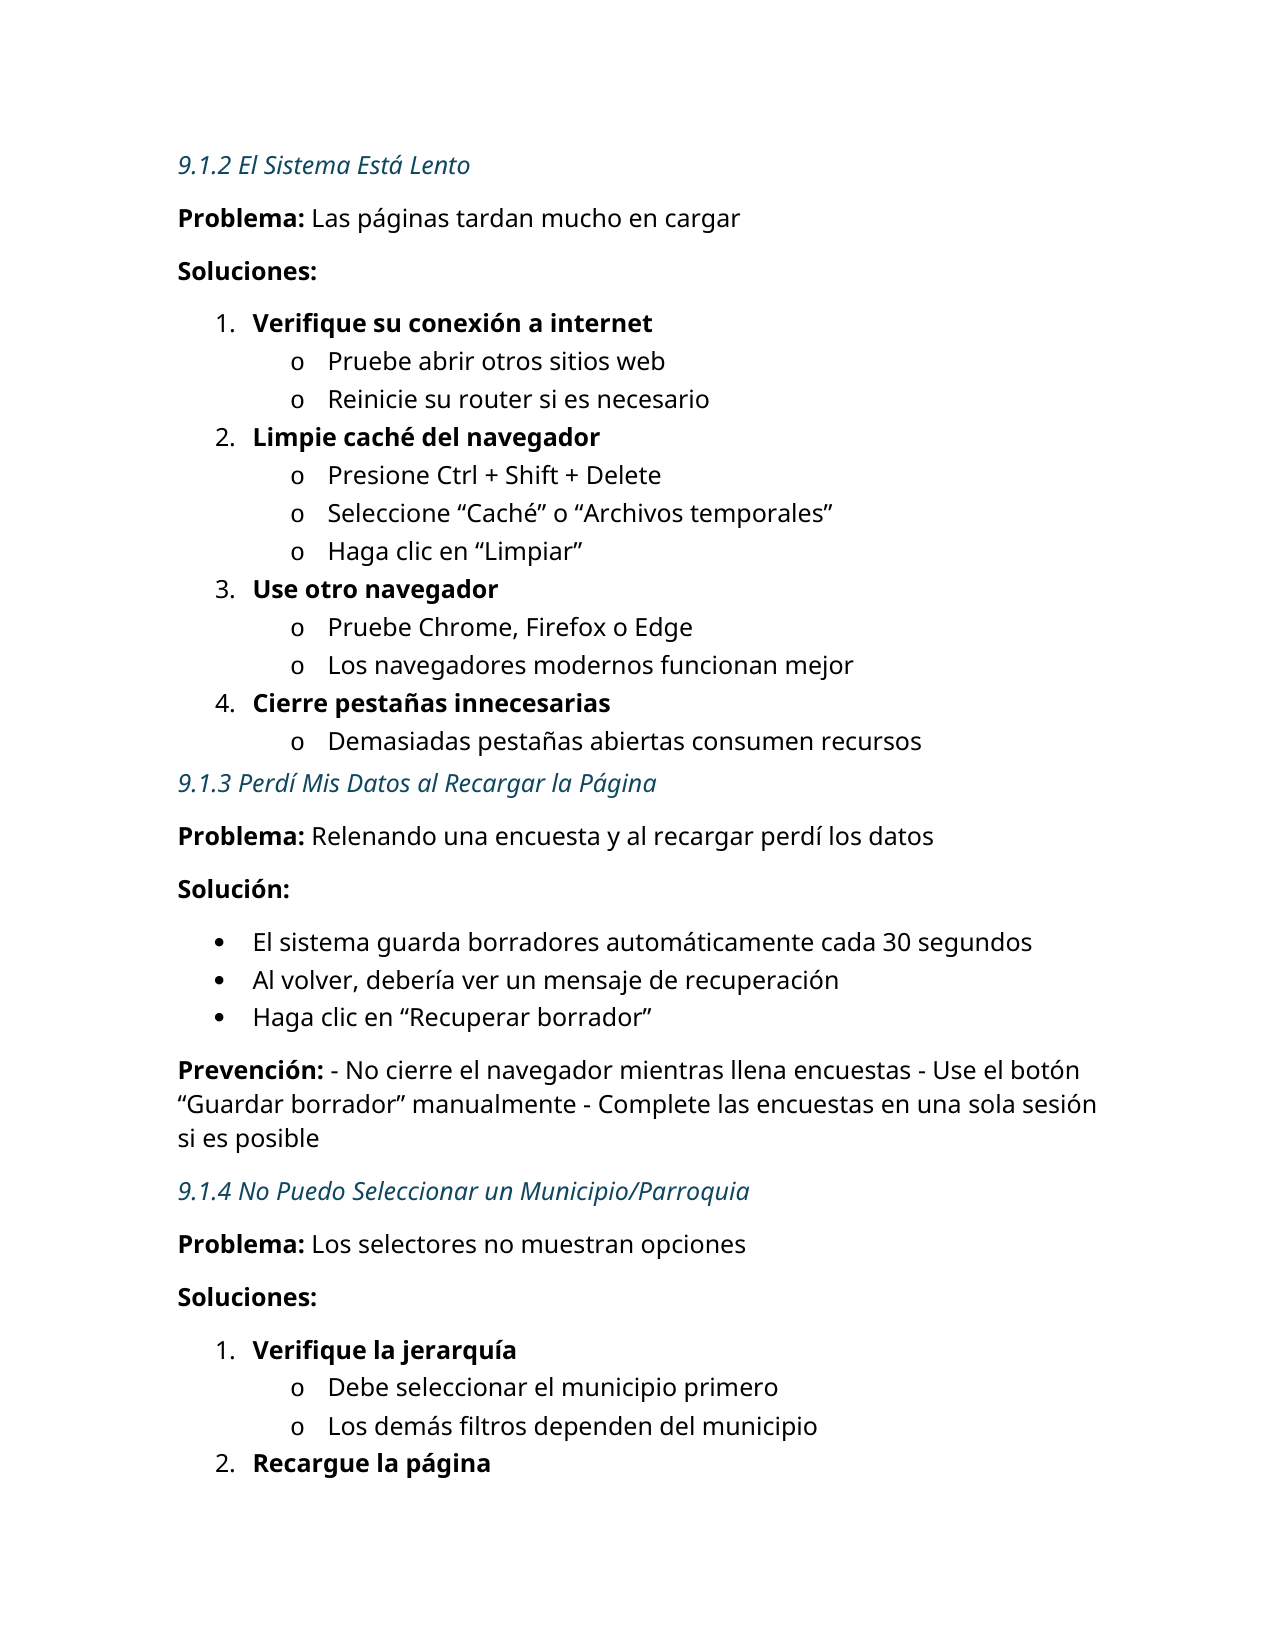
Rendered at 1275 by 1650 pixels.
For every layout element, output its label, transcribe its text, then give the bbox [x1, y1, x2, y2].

list Recargue la página [215, 1446, 1098, 1480]
list Pruebe Chrome, Firefox o Edge [290, 609, 1098, 644]
list Verifique la jerarquía [215, 1332, 1098, 1366]
list Haga clic en “Limpiar” [290, 534, 1098, 568]
list Verifique su conexión a internet [215, 306, 1098, 340]
text Problema: Las páginas tardan mucho en cargar [177, 200, 1098, 234]
subtitle 9.1.4 No Puedo Seleccionar un Municipio/Parroquia [177, 1174, 1098, 1208]
list Al volver, debería ver un mensaje de recuperación [215, 962, 1098, 996]
list Seleccione “Caché” o “Archivos temporales” [290, 496, 1098, 530]
text Solución: [177, 872, 1098, 906]
list Use otro navegador [215, 572, 1098, 606]
list Demasiadas pestañas abiertas consumen recursos [290, 723, 1098, 758]
text Problema: Los selectores no muestran opciones [177, 1227, 1098, 1261]
list Haga clic en “Recuperar borrador” [215, 1000, 1098, 1034]
list Reinicie su router si es necesario [290, 382, 1098, 416]
list Cierre pestañas innecesarias [215, 686, 1098, 720]
subtitle 9.1.3 Perdí Mis Datos al Recargar la Página [177, 766, 1098, 800]
text Prevención: - No cierre el navegador mientras llena encuestas - Use el botón “Guardar borrador” manualmente - Complete las encuestas en una sola sesión si es posible [177, 1053, 1098, 1155]
list El sistema guarda borradores automáticamente cada 30 segundos [215, 924, 1098, 958]
list Los demás filtros dependen del municipio [290, 1408, 1098, 1442]
list Pruebe abrir otros sitios web [290, 344, 1098, 378]
list Debe seleccionar el municipio primero [290, 1370, 1098, 1404]
text Soluciones: [177, 1279, 1098, 1313]
subtitle 9.1.2 El Sistema Está Lento [177, 148, 1098, 182]
list Los navegadores modernos funcionan mejor [290, 648, 1098, 682]
text Problema: Relenando una encuesta y al recargar perdí los datos [177, 819, 1098, 853]
list Limpie caché del navegador [215, 420, 1098, 454]
list Presione Ctrl + Shift + Delete [290, 458, 1098, 492]
text Soluciones: [177, 253, 1098, 287]
